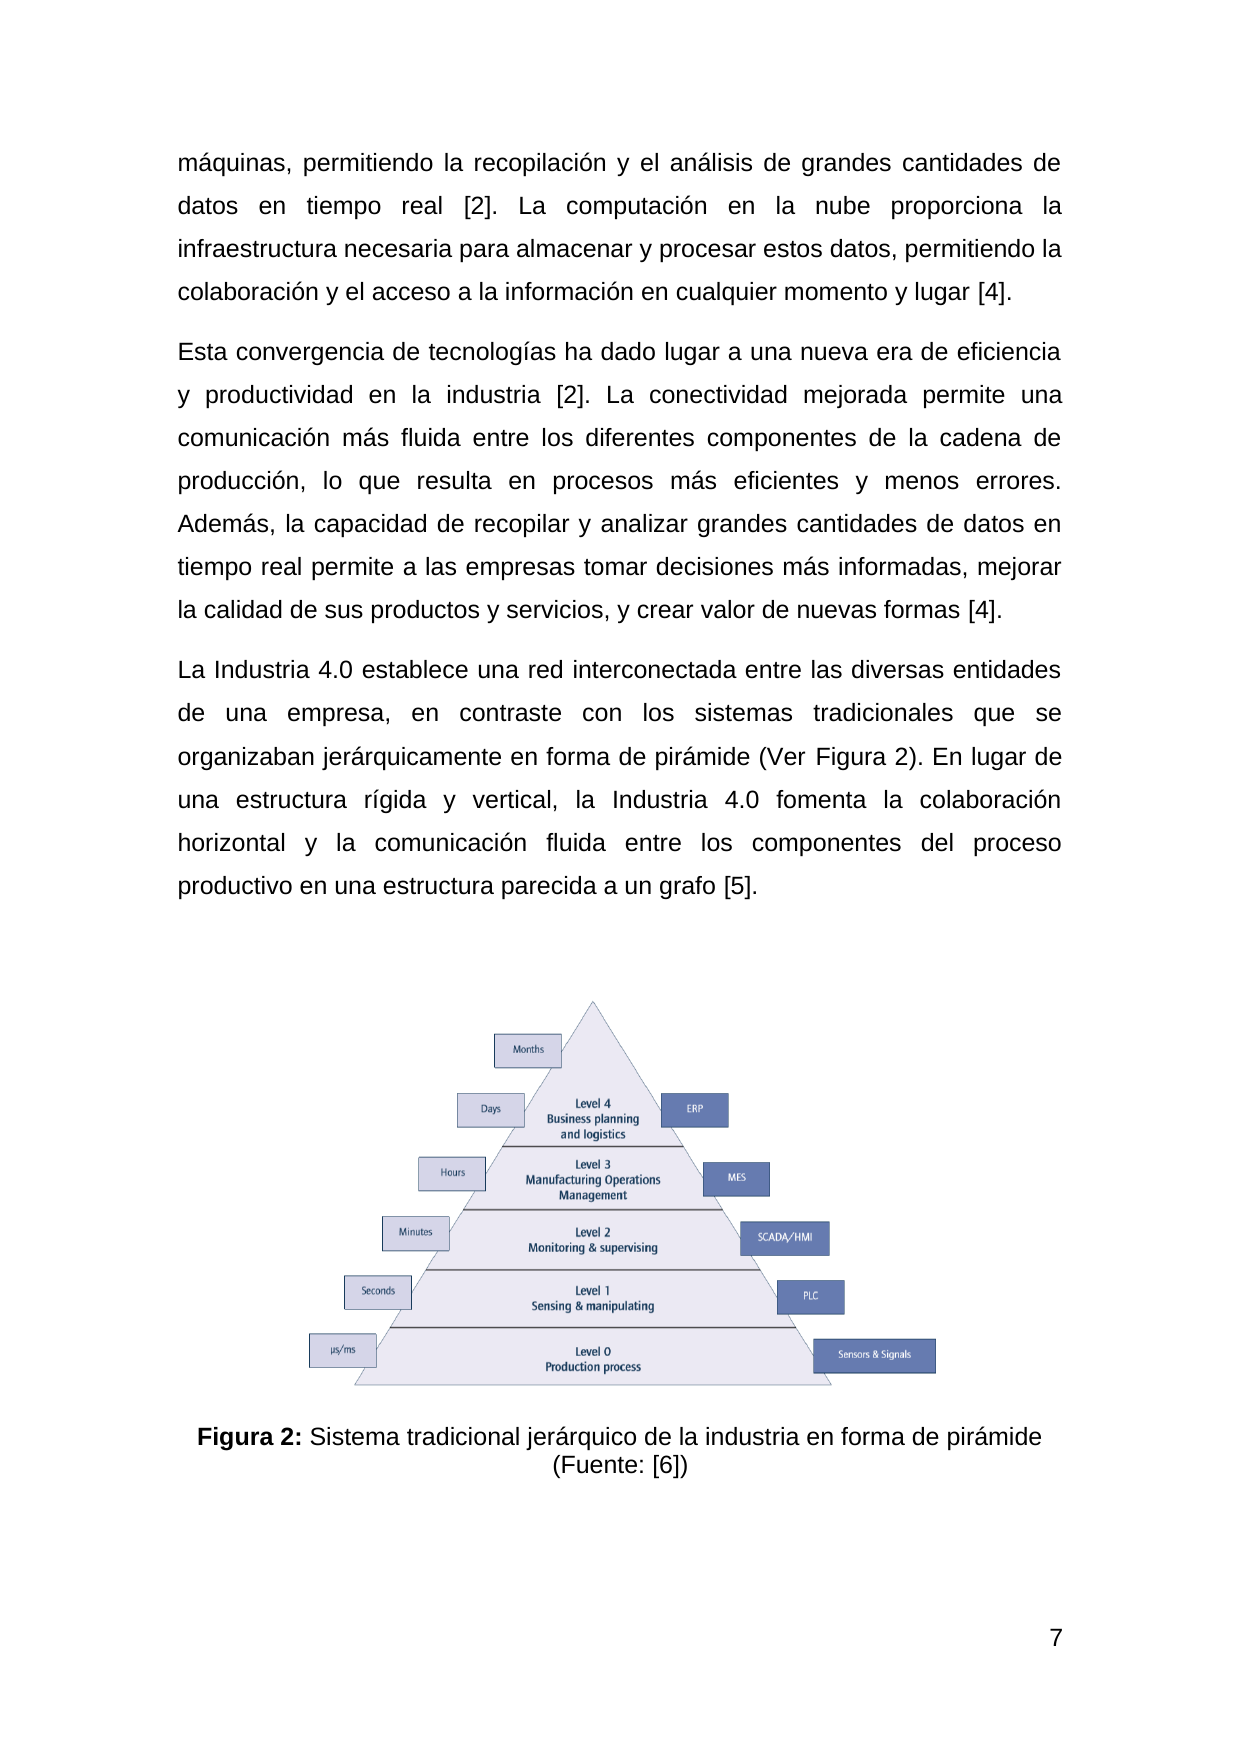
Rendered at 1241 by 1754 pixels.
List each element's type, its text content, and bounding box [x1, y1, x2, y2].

text Figura 2: Sistema tradicional jerárquico de la industria en forma de pirámide (Fuente: [6]) [177, 1421, 1063, 1479]
text Esta convergencia de tecnologías ha dado lugar a una nueva era de eficiencia y productividad en la industria [2]. La conectividad mejorada permite una comunicación más fluida entre los diferentes componentes de la cadena de producción, lo que resulta en procesos más eficientes y menos errores. Además, la capacidad de recopilar y analizar grandes cantidades de datos en tiempo real permite a las empresas tomar decisiones más informadas, mejorar la calidad de sus productos y servicios, y crear valor de nuevas formas [4]. [177, 337, 1063, 624]
picture [300, 990, 940, 1401]
text La Industria 4.0 establece una red interconectada entre las diversas entidades de una empresa, en contraste con los sistemas tradicionales que se organizaban jerárquicamente en forma de pirámide (Ver Figura 2). En lugar de una estructura rígida y vertical, la Industria 4.0 fomenta la colaboración horizontal y la comunicación fluida entre los componentes del proceso productivo en una estructura parecida a un grafo [5]. [177, 655, 1063, 900]
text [177, 148, 1063, 306]
